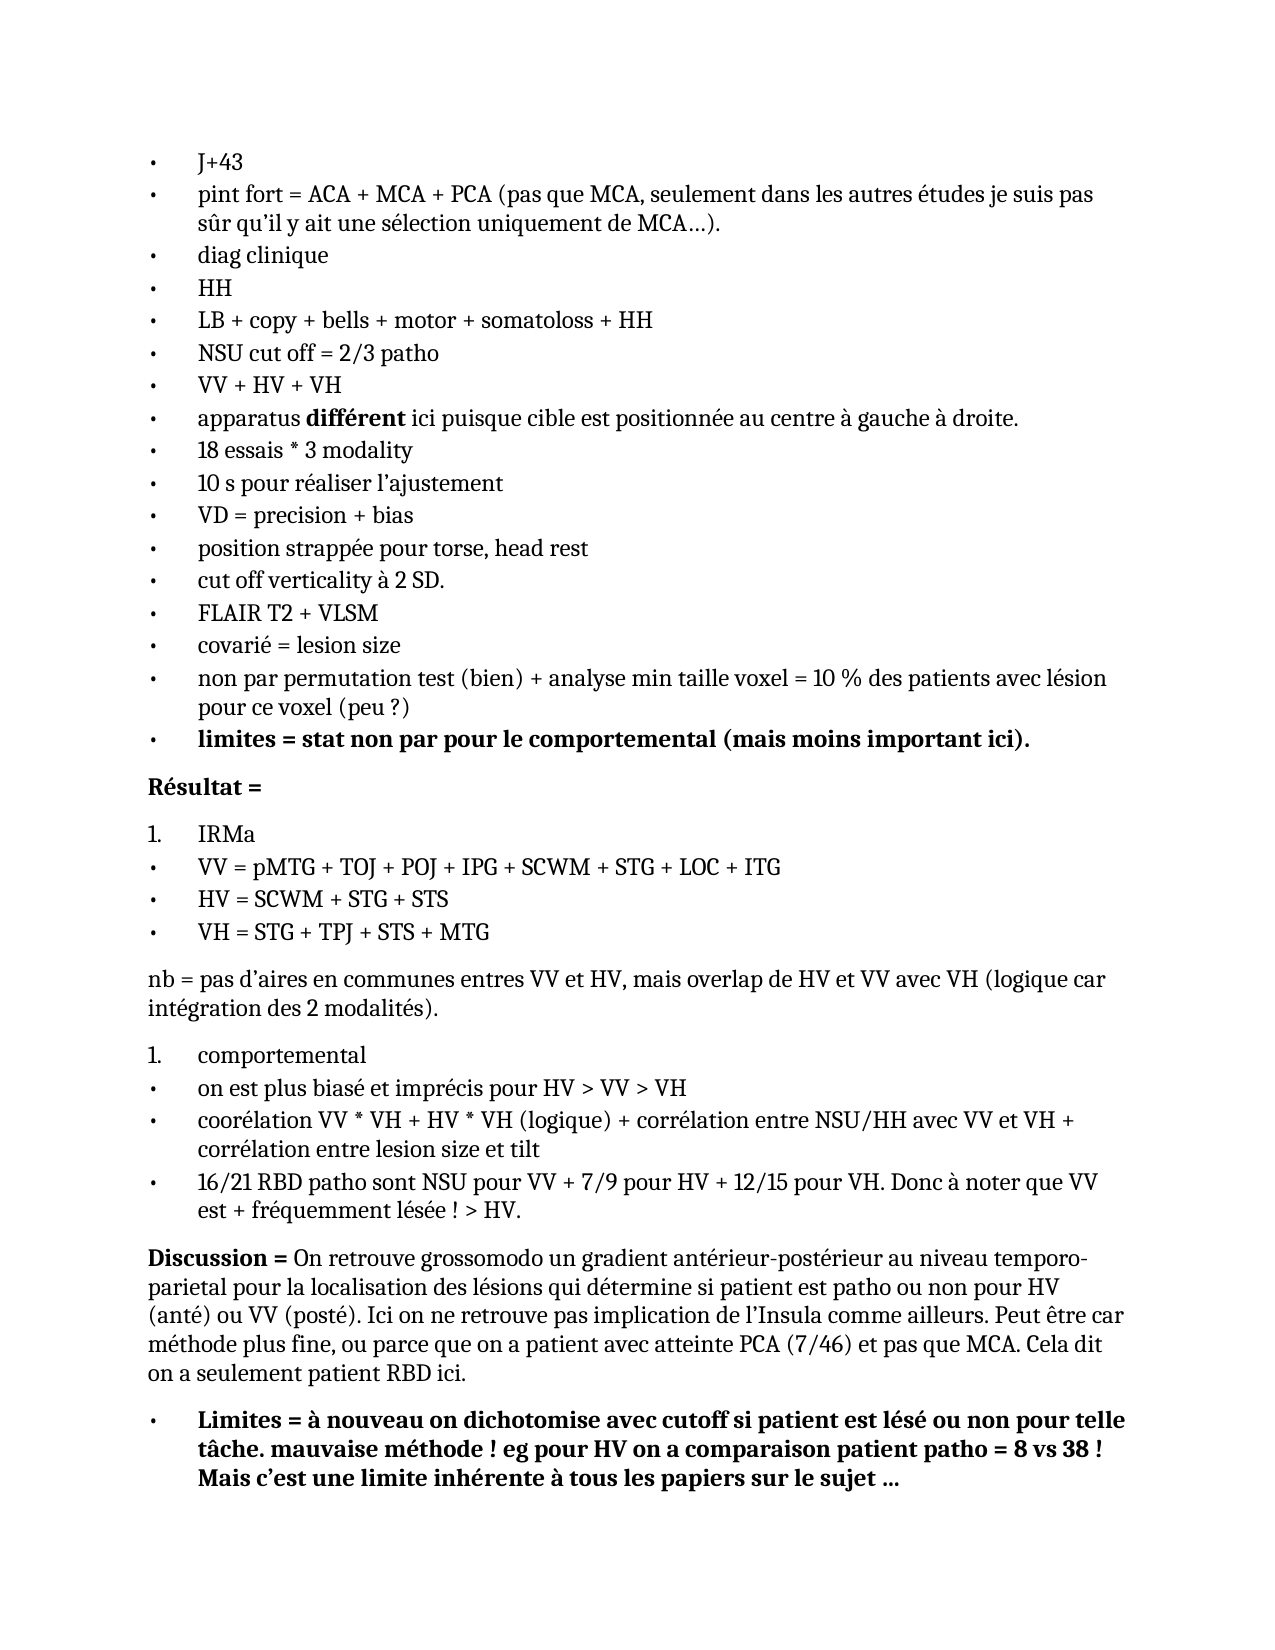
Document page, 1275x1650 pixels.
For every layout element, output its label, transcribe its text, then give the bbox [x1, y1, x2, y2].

list position strappée pour torse, head rest [148, 534, 1127, 563]
list IRMa [148, 820, 1127, 849]
text Résultat = [148, 773, 1127, 801]
list pint fort = ACA + MCA + PCA (pas que MCA, seulement dans les autres études je suis pas sûr qu’il y ait une sélection uniquement de MCA…). [148, 180, 1127, 238]
list Limites = à nouveau on dichotomise avec cutoff si patient est lésé ou non pour telle tâche. mauvaise méthode ! eg pour HV on a comparaison patient patho = 8 vs 38 ! Mais c’est une limite inhérente à tous les papiers sur le sujet … [148, 1406, 1127, 1493]
list on est plus biasé et imprécis pour HV > VV > VH [148, 1074, 1127, 1103]
list cut off verticality à 2 SD. [148, 566, 1127, 595]
list limites = stat non par pour le comportemental (mais moins important ici). [148, 725, 1127, 754]
list FLAIR T2 + VLSM [148, 599, 1127, 628]
list diag clinique [148, 241, 1127, 270]
list coorélation VV * VH + HV * VH (logique) + corrélation entre NSU/HH avec VV et VH + corrélation entre lesion size et tilt [148, 1106, 1127, 1164]
list comportemental [148, 1041, 1127, 1070]
text Discussion = On retrouve grossomodo un gradient antérieur-postérieur au niveau temporo-parietal pour la localisation des lésions qui détermine si patient est patho ou non pour HV (anté) ou VV (posté). Ici on ne retrouve pas implication de l’Insula comme ailleurs. Peut être car méthode plus fine, ou parce que on a patient avec atteinte PCA (7/46) et pas que MCA. Cela dit on a seulement patient RBD ici. [148, 1244, 1127, 1388]
list 16/21 RBD patho sont NSU pour VV + 7/9 pour HV + 12/15 pour VH. Donc à noter que VV est + fréquemment lésée ! > HV. [148, 1168, 1127, 1225]
list non par permutation test (bien) + analyse min taille voxel = 10 % des patients avec lésion pour ce voxel (peu ?) [148, 664, 1127, 721]
list VV = pMTG + TOJ + POJ + IPG + SCWM + STG + LOC + ITG [148, 853, 1127, 881]
list apparatus différent ici puisque cible est positionnée au centre à gauche à droite. [148, 404, 1127, 433]
list VV + HV + VH [148, 371, 1127, 400]
list HH [148, 274, 1127, 303]
list LB + copy + bells + motor + somatoloss + HH [148, 306, 1127, 335]
list HV = SCWM + STG + STS [148, 885, 1127, 914]
list VH = STG + TPJ + STS + MTG [148, 918, 1127, 946]
list 18 essais * 3 modality [148, 436, 1127, 465]
list 10 s pour réaliser l’ajustement [148, 469, 1127, 498]
list NSU cut off = 2/3 patho [148, 339, 1127, 368]
list VD = precision + bias [148, 501, 1127, 530]
list covarié = lesion size [148, 631, 1127, 660]
text nb = pas d’aires en communes entres VV et HV, mais overlap de HV et VV avec VH (logique car intégration des 2 modalités). [148, 965, 1127, 1023]
list J+43 [148, 148, 1127, 176]
